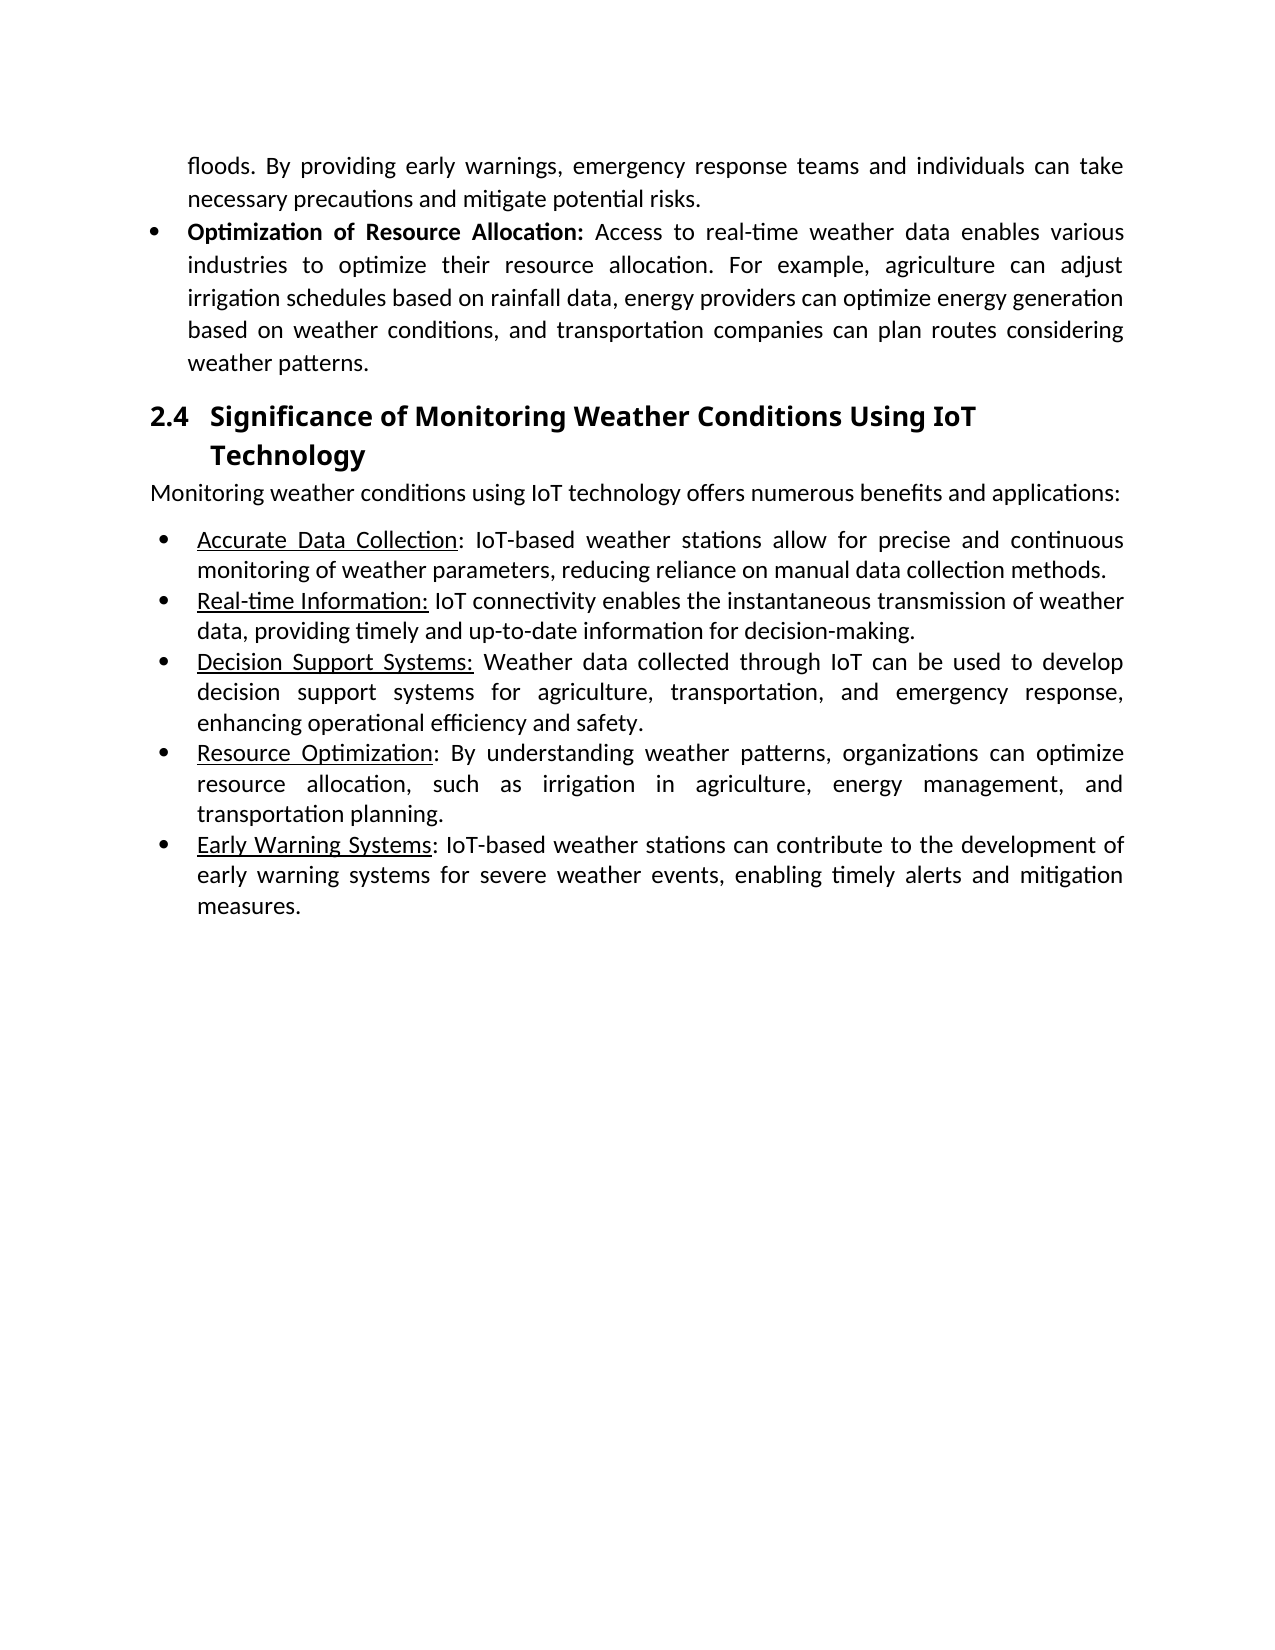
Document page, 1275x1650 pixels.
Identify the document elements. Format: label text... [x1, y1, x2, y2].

list Accurate Data Collection: IoT-based weather stations allow for precise and continuous monitoring of weather parameters, reducing reliance on manual data collection methods. [159, 524, 1125, 585]
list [150, 150, 1125, 213]
text Monitoring weather conditions using IoT technology offers numerous benefits and applications: [150, 477, 1125, 507]
list Early Warning Systems: IoT-based weather stations can contribute to the development of early warning systems for severe weather events, enabling timely alerts and mitigation measures. [159, 829, 1125, 921]
list Real-time Information: IoT connectivity enables the instantaneous transmission of weather data, providing timely and up-to-date information for decision-making. [159, 585, 1125, 646]
list Resource Optimization: By understanding weather patterns, organizations can optimize resource allocation, such as irrigation in agriculture, energy management, and transportation planning. [159, 737, 1125, 829]
list Decision Support Systems: Weather data collected through IoT can be used to develop decision support systems for agriculture, transportation, and emergency response, enhancing operational efficiency and safety. [159, 646, 1125, 737]
subtitle Significance of Monitoring Weather Conditions Using IoT Technology [150, 397, 1125, 474]
list Optimization of Resource Allocation: Access to real-time weather data enables various industries to optimize their resource allocation. For example, agriculture can adjust irrigation schedules based on rainfall data, energy providers can optimize energy generation based on weather conditions, and transportation companies can plan routes considering weather patterns. [150, 216, 1125, 378]
